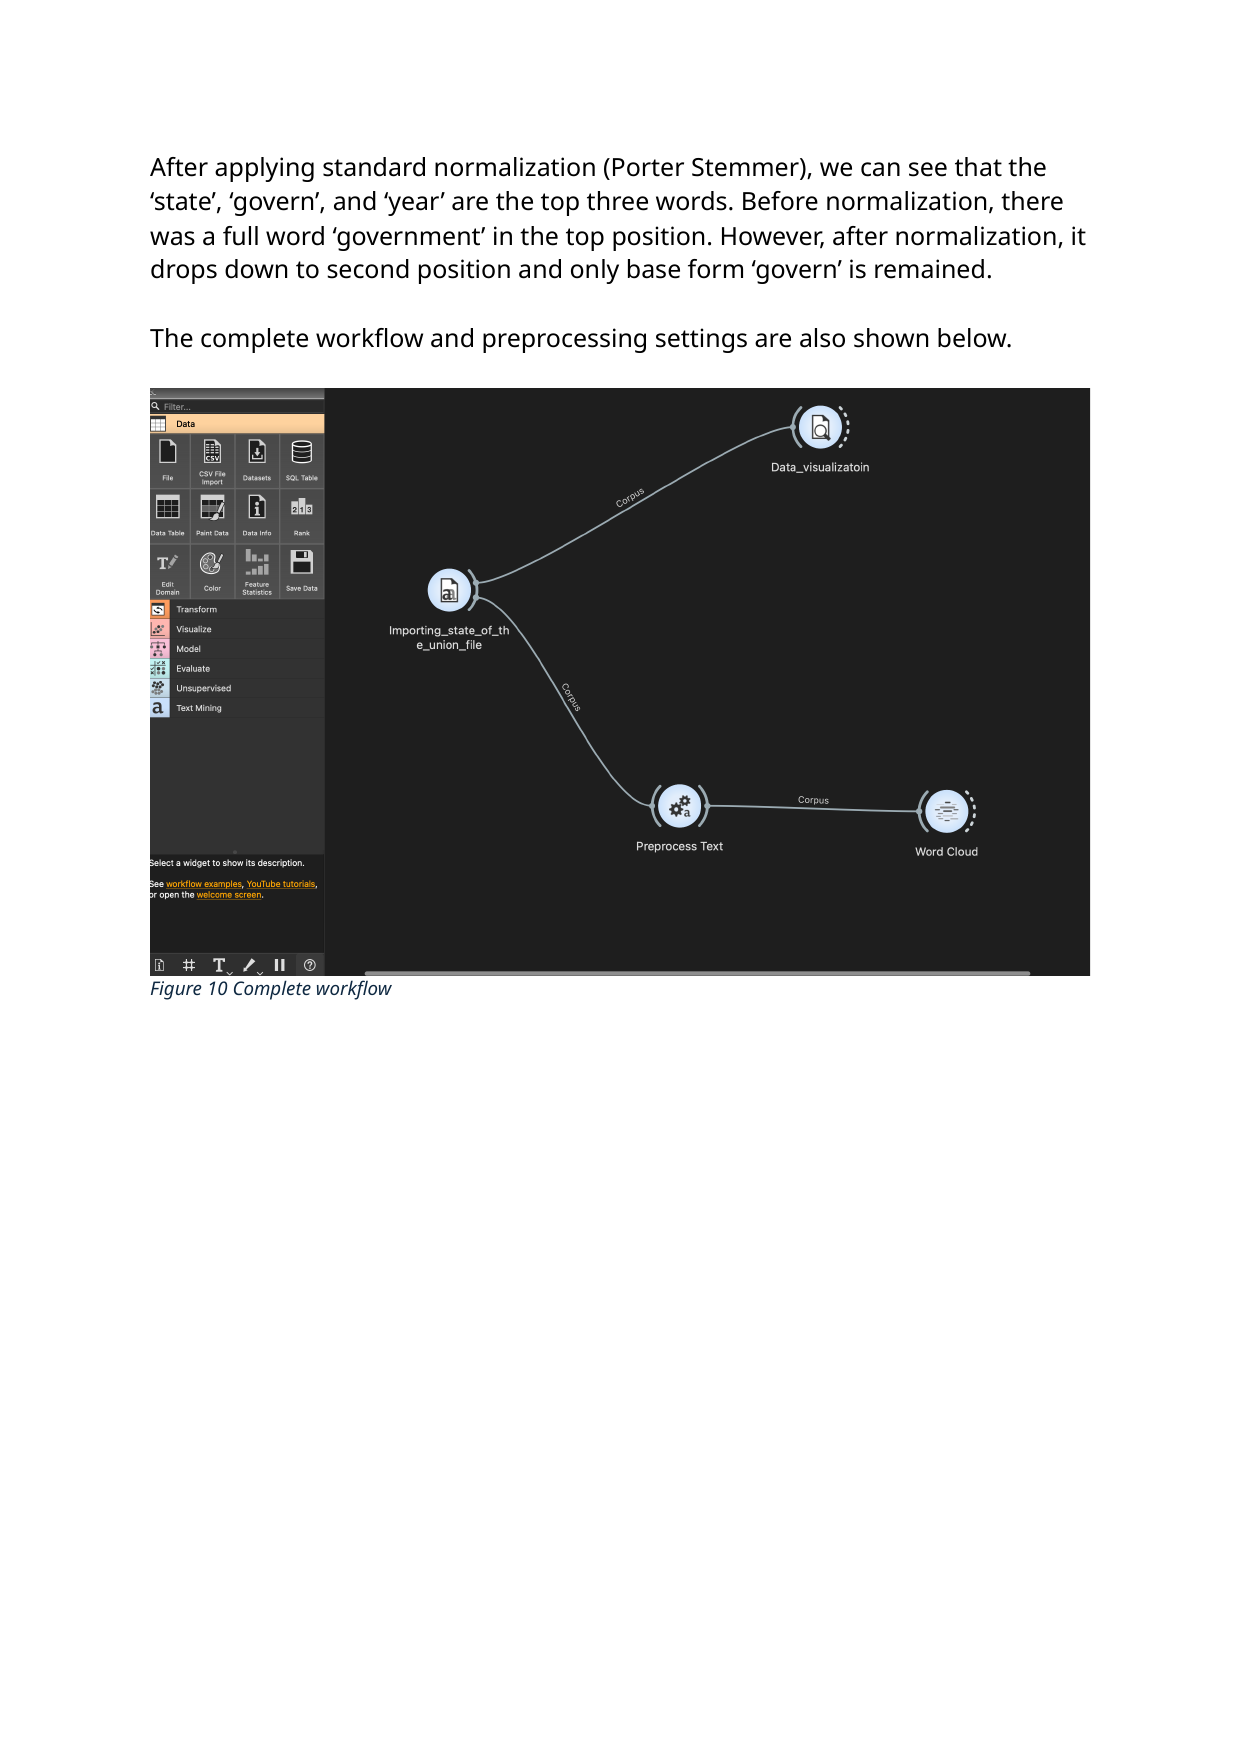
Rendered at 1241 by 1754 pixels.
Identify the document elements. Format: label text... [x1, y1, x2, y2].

text After applying standard normalization (Porter Stemmer), we can see that the ‘state’, ‘govern’, and ‘year’ are the top three words. Before normalization, there was a full word ‘government’ in the top position. However, after normalization, it drops down to second position and only base form ‘govern’ is remained. [150, 150, 1090, 286]
picture [150, 388, 1091, 976]
text Figure 10 Complete workflow [150, 976, 1090, 1001]
text The complete workflow and preprocessing settings are also shown below. [150, 320, 1090, 354]
